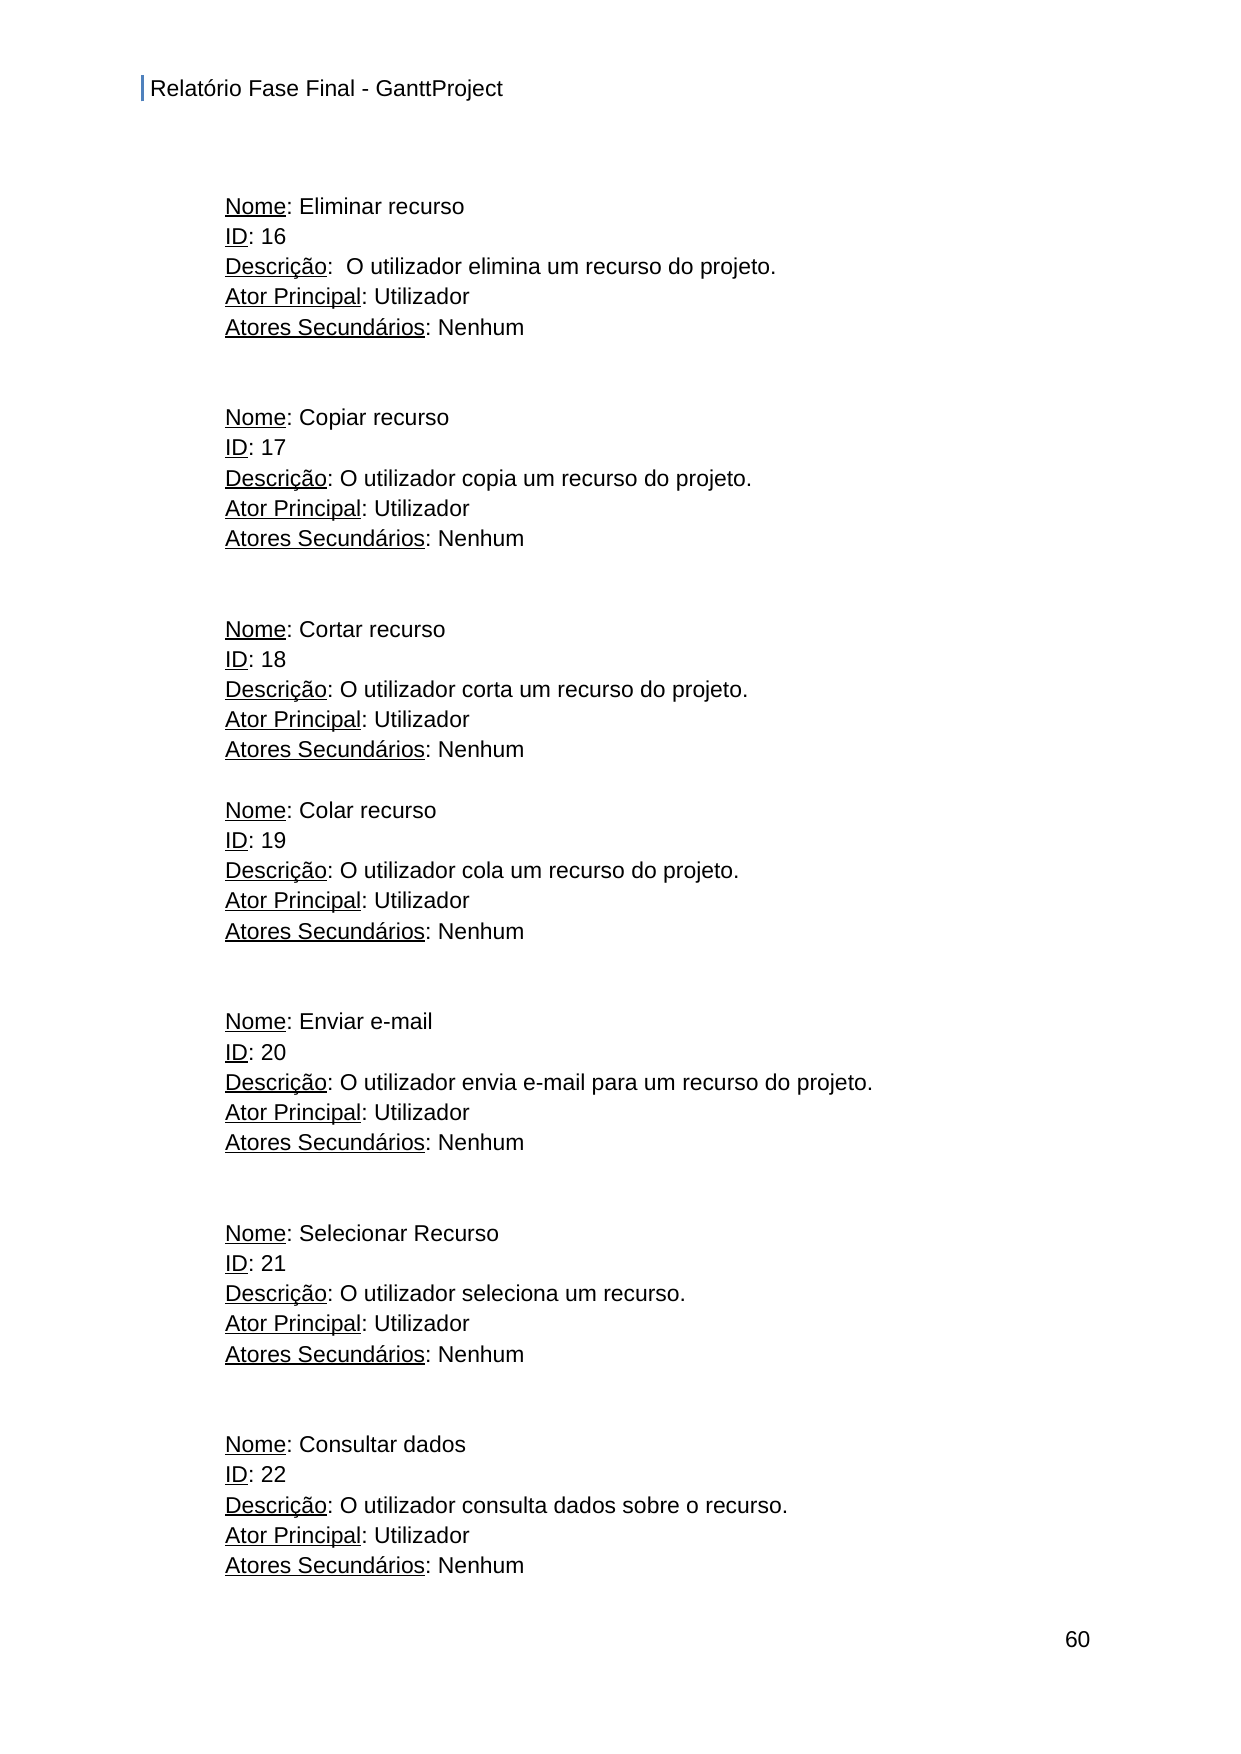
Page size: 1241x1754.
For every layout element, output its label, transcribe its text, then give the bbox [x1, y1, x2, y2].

text Ator Principal: Utilizador [225, 1099, 1090, 1125]
text ID: 20 [225, 1038, 1090, 1065]
text ID: 22 [225, 1461, 1090, 1488]
text Nome: Enviar e-mail [225, 1008, 1090, 1035]
text Nome: Eliminar recurso [225, 193, 1090, 219]
text Ator Principal: Utilizador [225, 1522, 1090, 1548]
text Atores Secundários: Nenhum [225, 1341, 1090, 1367]
text Atores Secundários: Nenhum [225, 525, 1090, 551]
text Descrição: O utilizador corta um recurso do projeto. [225, 676, 1090, 702]
text Descrição: O utilizador envia e-mail para um recurso do projeto. [225, 1069, 1090, 1095]
text ID: 18 [225, 646, 1090, 672]
text Atores Secundários: Nenhum [225, 918, 1090, 944]
text Ator Principal: Utilizador [225, 887, 1090, 914]
text Atores Secundários: Nenhum [225, 1129, 1090, 1156]
text Atores Secundários: Nenhum [225, 1552, 1090, 1578]
text Nome: Copiar recurso [225, 404, 1090, 431]
text Atores Secundários: Nenhum [225, 736, 1090, 763]
text Ator Principal: Utilizador [225, 495, 1090, 521]
text Ator Principal: Utilizador [225, 283, 1090, 310]
text ID: 16 [225, 223, 1090, 249]
text Descrição: O utilizador elimina um recurso do projeto. [225, 253, 1090, 279]
text Atores Secundários: Nenhum [225, 313, 1090, 340]
text Descrição: O utilizador cola um recurso do projeto. [225, 857, 1090, 884]
text Nome: Consultar dados [225, 1431, 1090, 1458]
text Descrição: O utilizador seleciona um recurso. [225, 1280, 1090, 1307]
text Nome: Selecionar Recurso [225, 1220, 1090, 1246]
text Ator Principal: Utilizador [225, 1310, 1090, 1337]
text ID: 17 [225, 434, 1090, 461]
text Descrição: O utilizador consulta dados sobre o recurso. [225, 1492, 1090, 1518]
text Nome: Cortar recurso [225, 616, 1090, 642]
text Ator Principal: Utilizador [225, 706, 1090, 733]
text Descrição: O utilizador copia um recurso do projeto. [225, 464, 1090, 491]
text ID: 21 [225, 1250, 1090, 1276]
text ID: 19 [225, 827, 1090, 853]
text Nome: Colar recurso [225, 797, 1090, 823]
